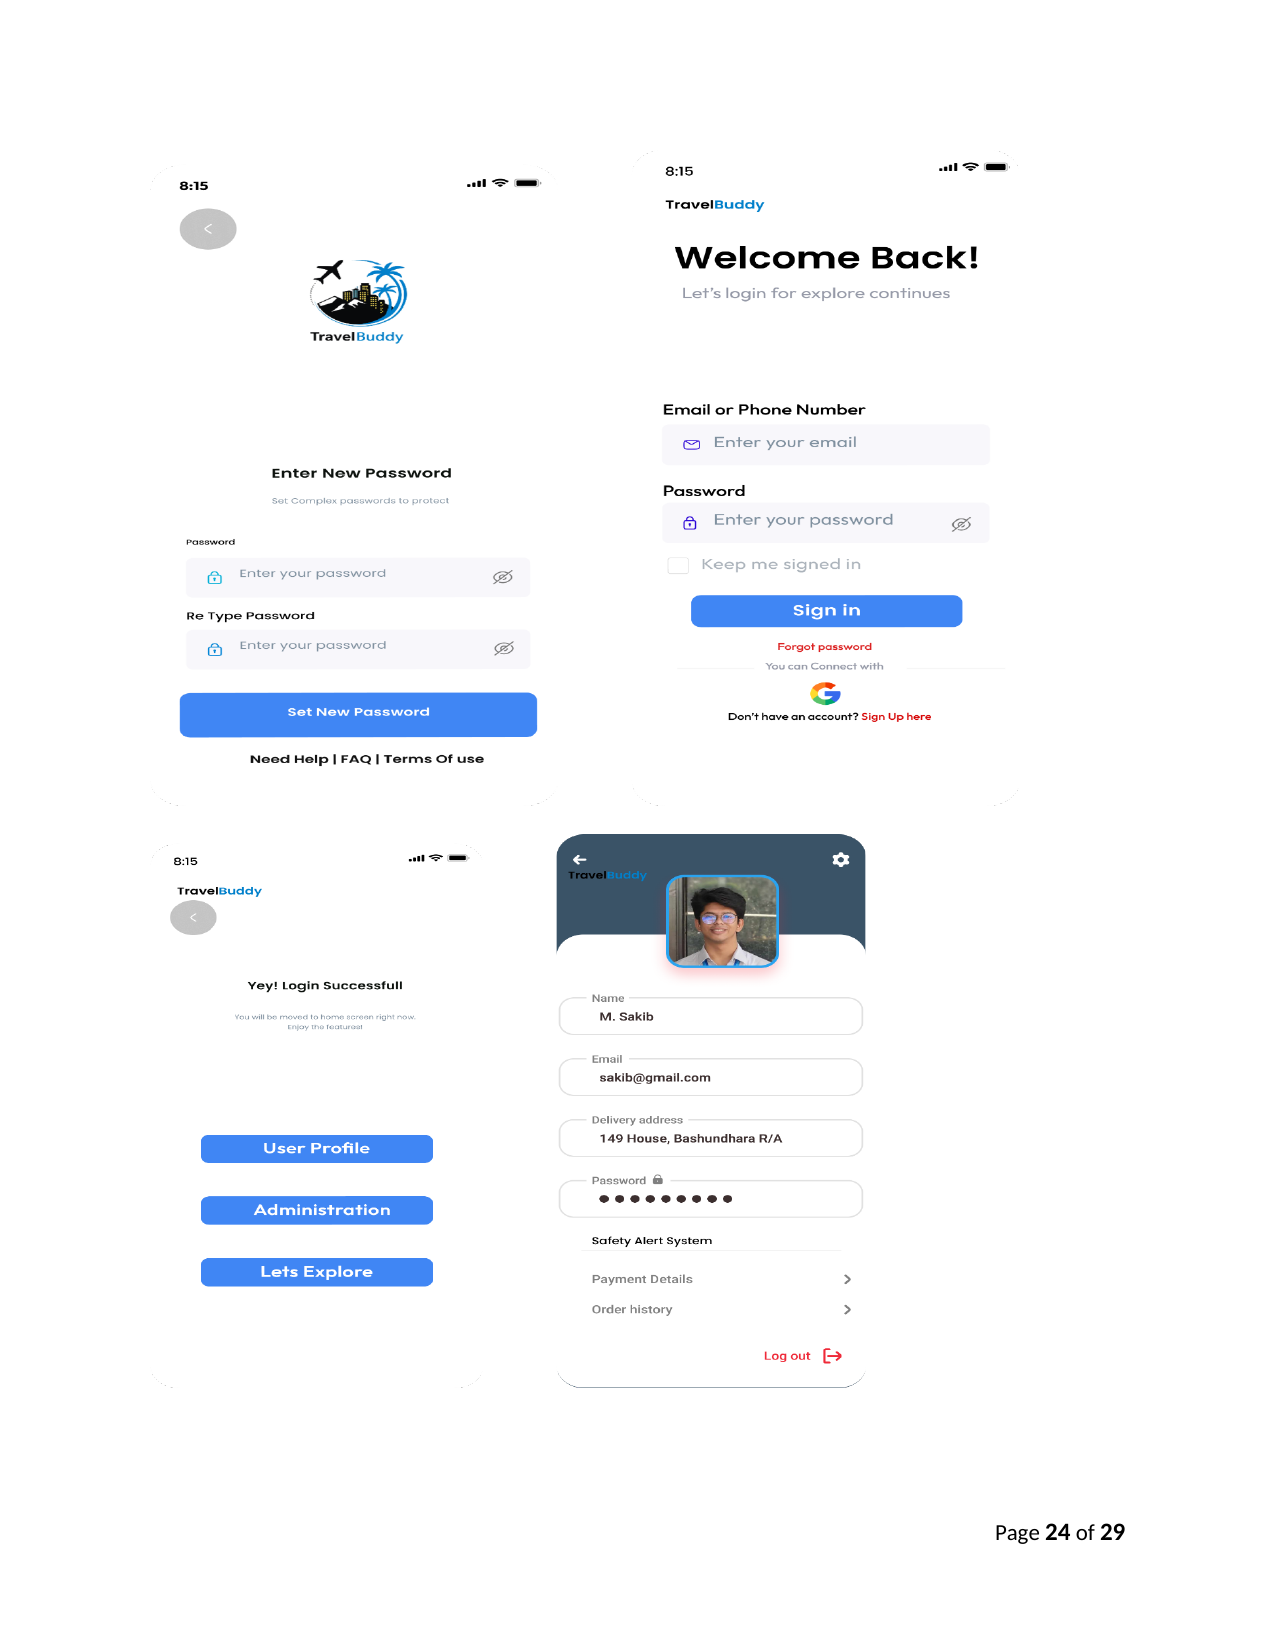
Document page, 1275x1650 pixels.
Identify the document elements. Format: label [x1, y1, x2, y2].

picture [150, 164, 558, 806]
picture [556, 834, 866, 1388]
picture [150, 843, 483, 1388]
picture [631, 150, 1019, 806]
